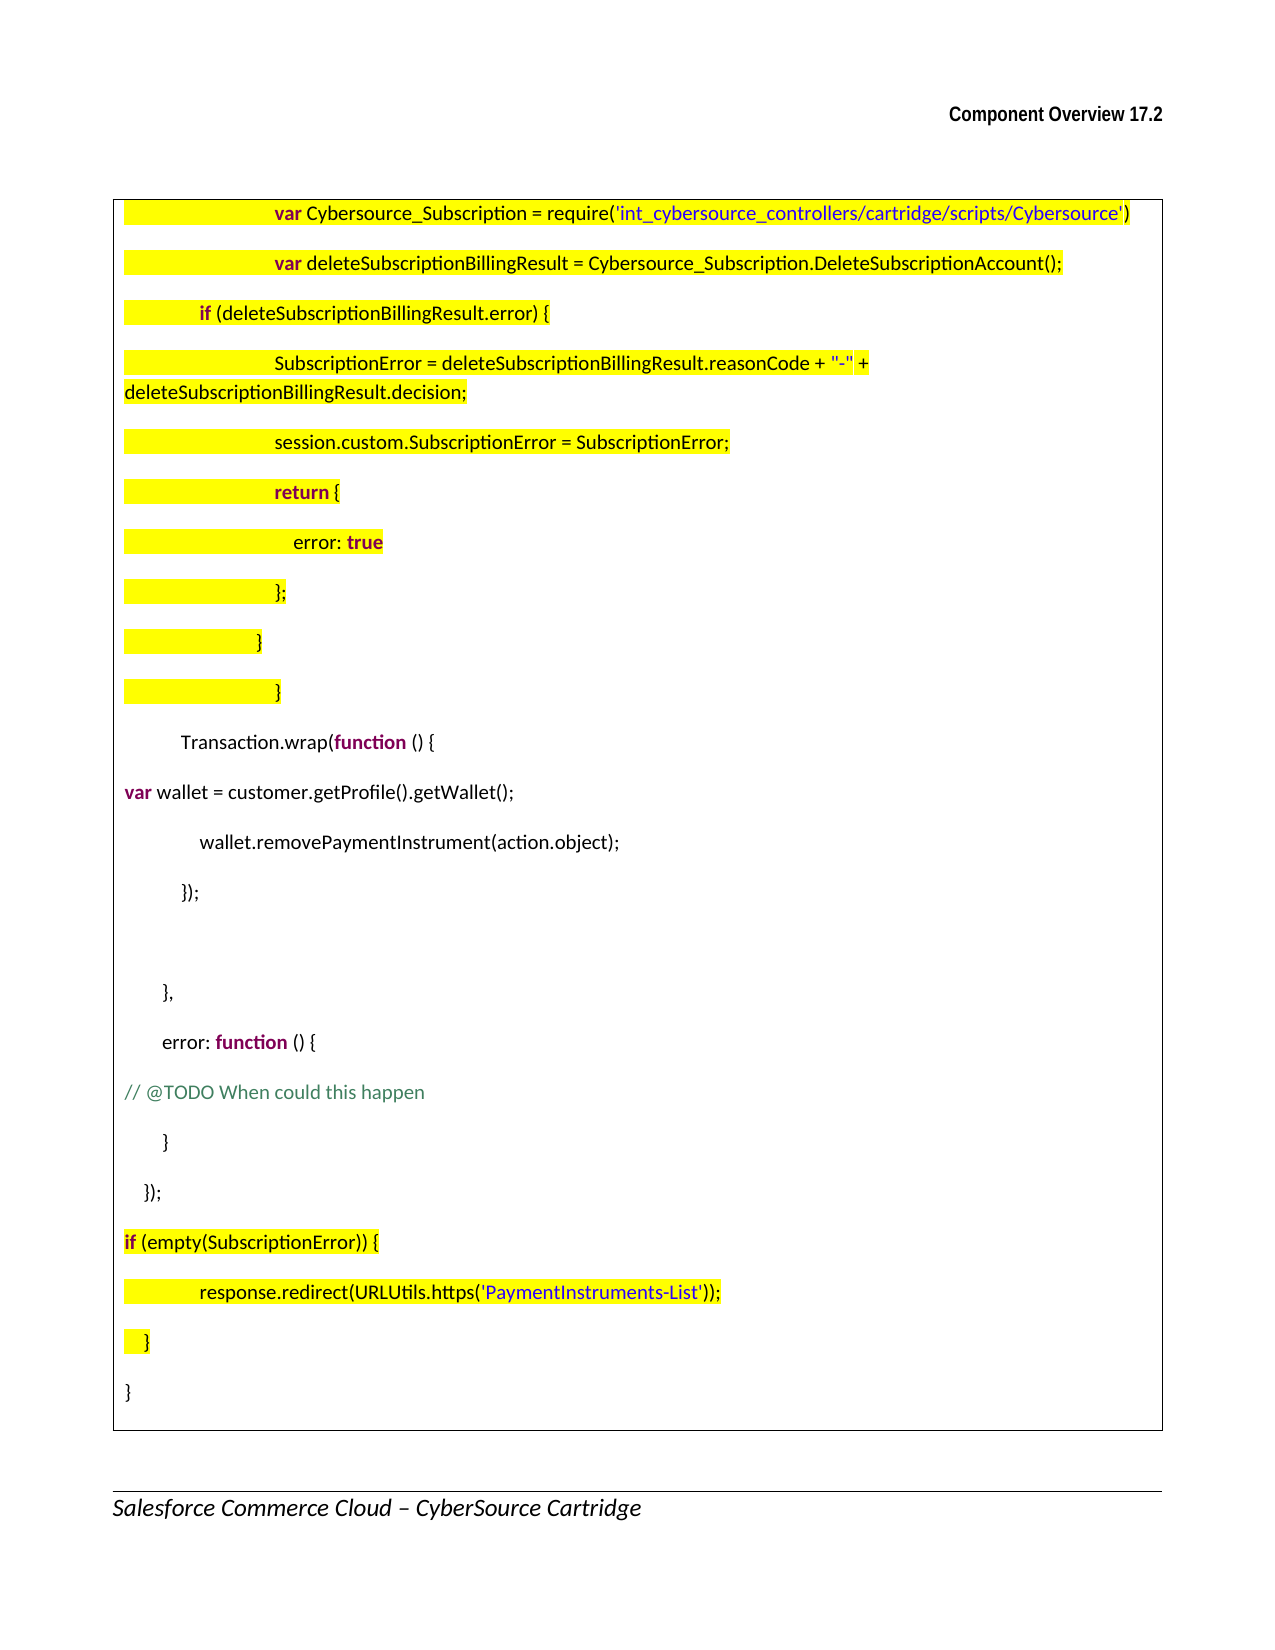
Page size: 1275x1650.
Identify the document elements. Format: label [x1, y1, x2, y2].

table_header [114, 200, 1162, 1429]
